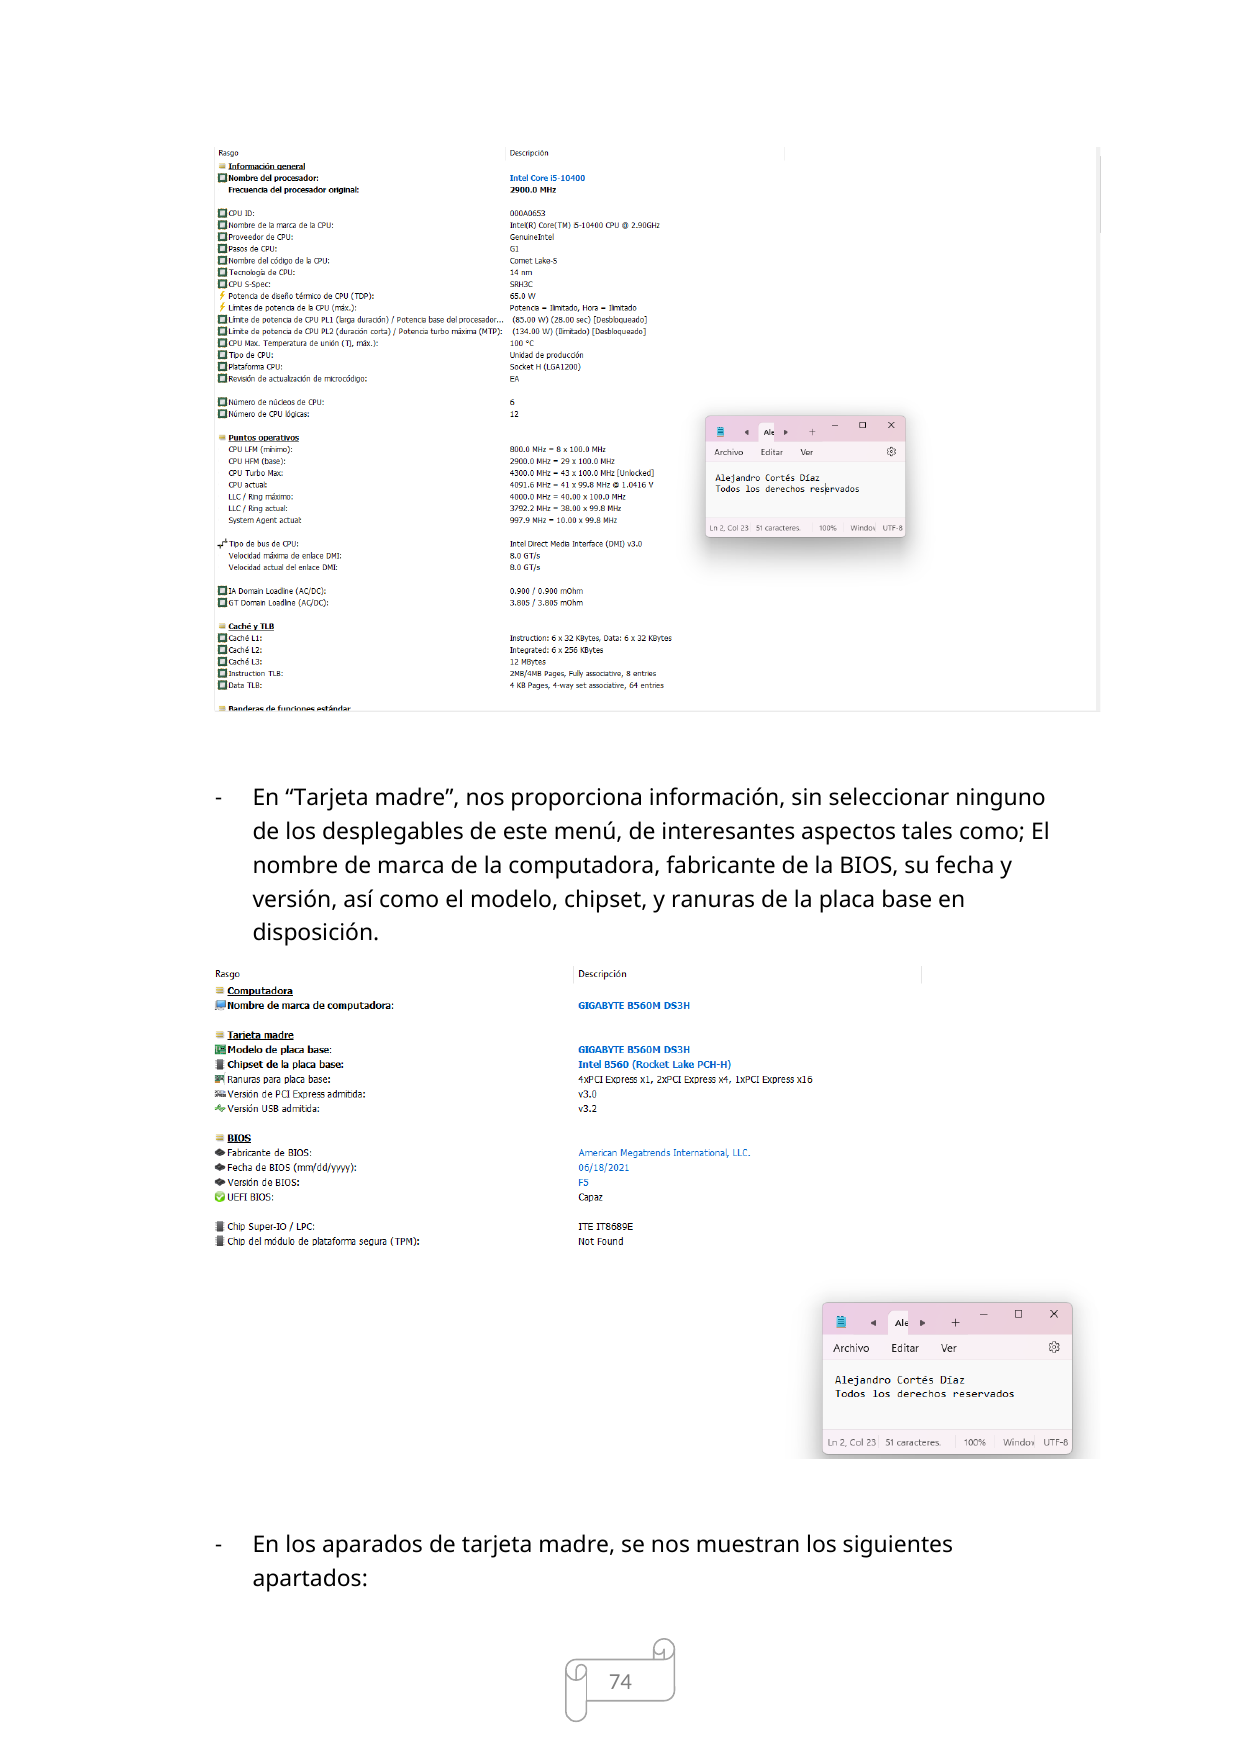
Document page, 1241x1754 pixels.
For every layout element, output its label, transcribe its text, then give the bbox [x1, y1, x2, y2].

list En los aparados de tarjeta madre, se nos muestran los siguientes apartados: [215, 1528, 1063, 1593]
picture [214, 966, 1101, 1459]
list En “Tarjeta madre”, nos proporciona información, sin seleccionar ninguno de los desplegables de este menú, de interesantes aspectos tales como; El nombre de marca de la computadora, fabricante de la BIOS, su fecha y versión, así como el modelo, chipset, y ranuras de la placa base en disposición. [215, 781, 1063, 948]
picture [214, 147, 1101, 712]
